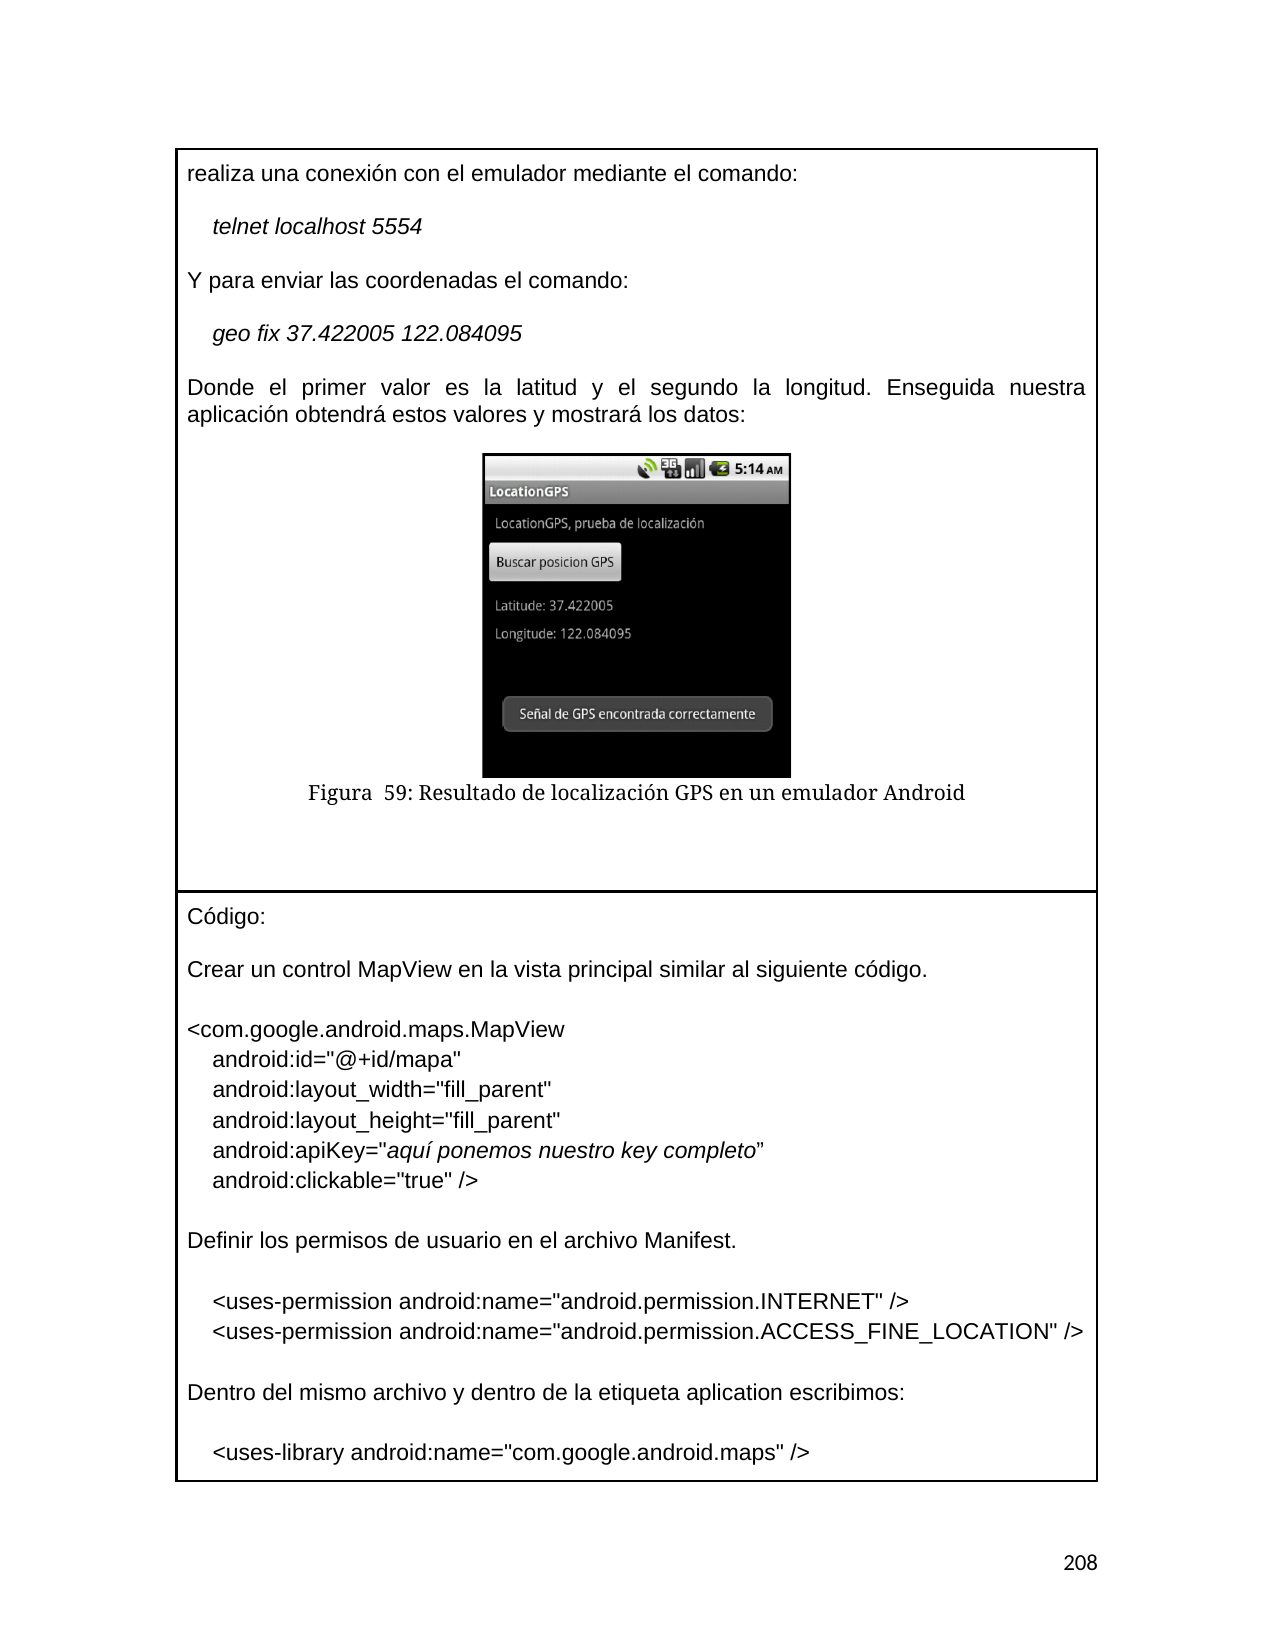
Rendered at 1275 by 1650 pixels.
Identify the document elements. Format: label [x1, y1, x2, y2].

picture [482, 453, 792, 778]
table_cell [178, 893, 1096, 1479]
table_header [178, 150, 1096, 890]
